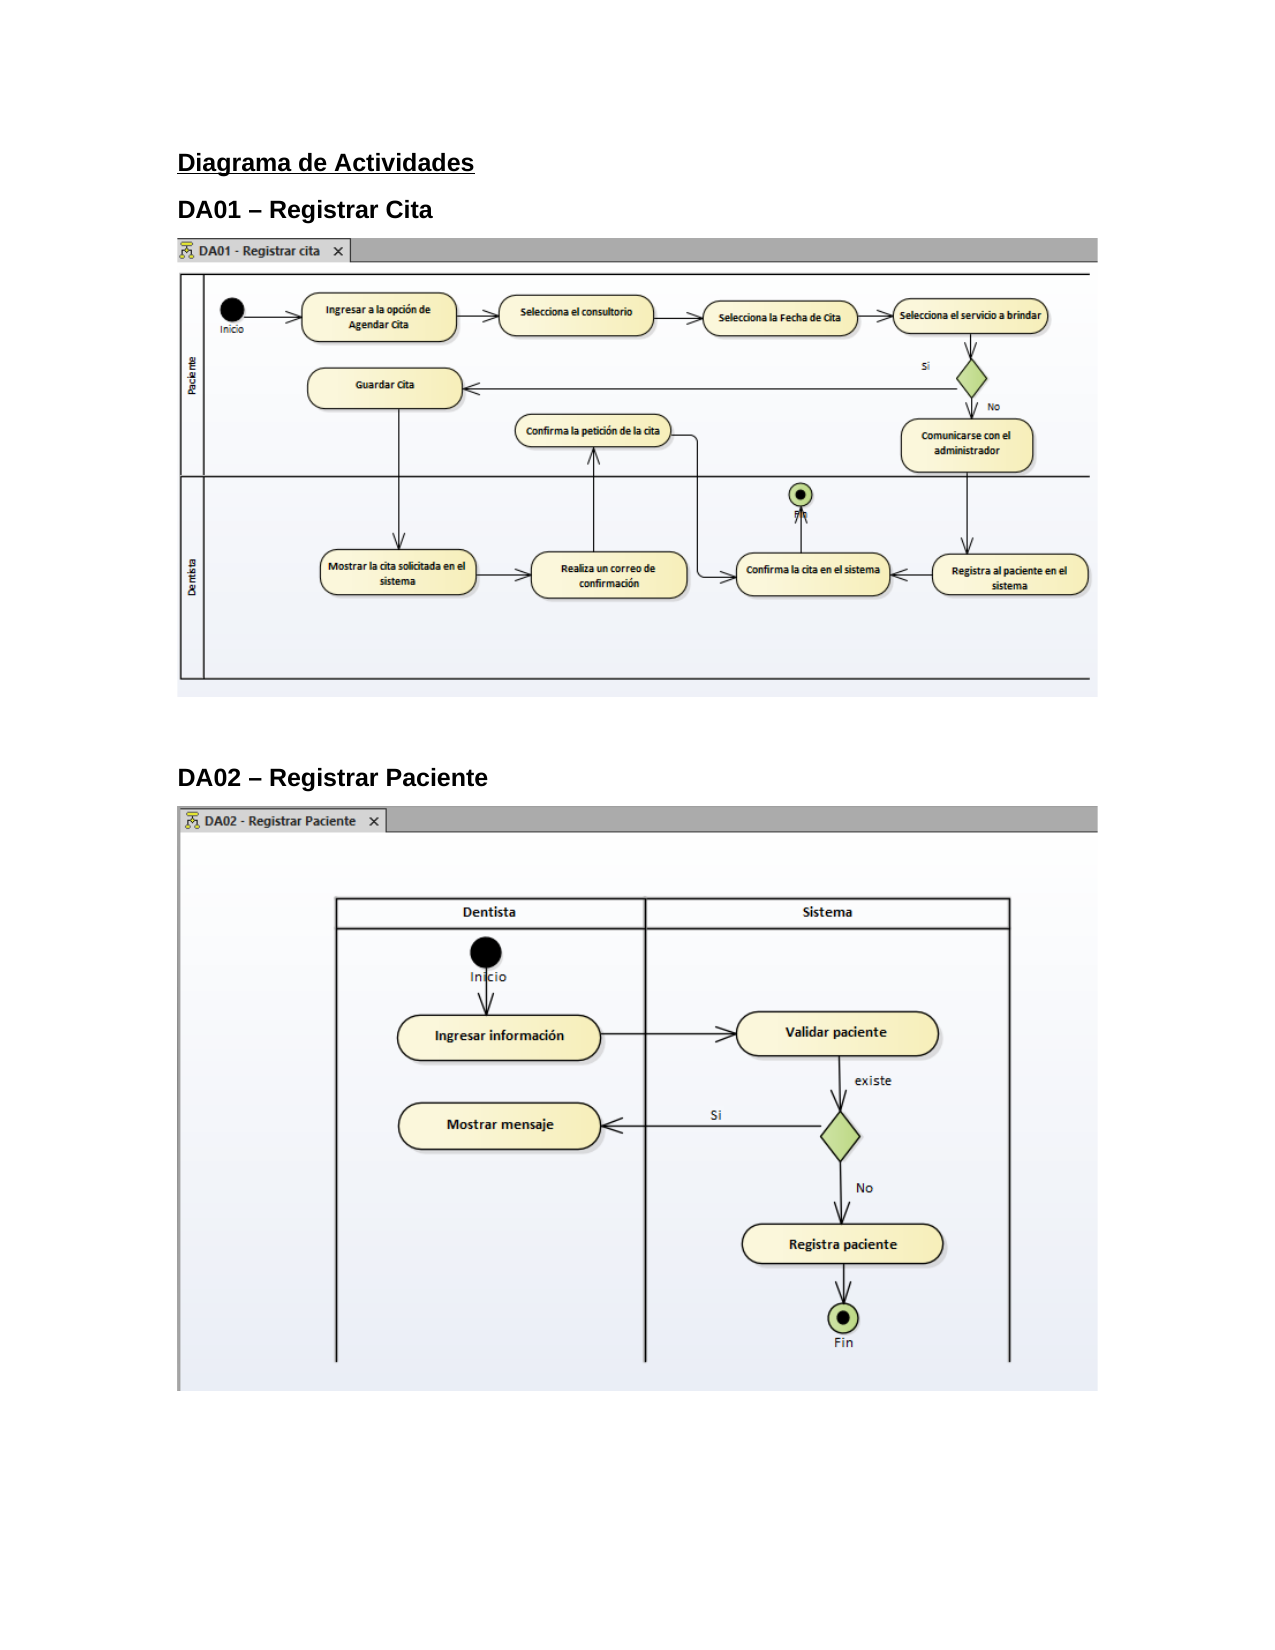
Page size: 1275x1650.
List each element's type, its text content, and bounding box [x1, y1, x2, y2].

picture [177, 238, 1098, 697]
subtitle DA02 – Registrar Paciente [177, 763, 1098, 792]
subtitle DA01 – Registrar Cita [177, 195, 1098, 224]
subtitle Diagrama de Actividades [177, 148, 1098, 176]
picture [177, 806, 1098, 1391]
